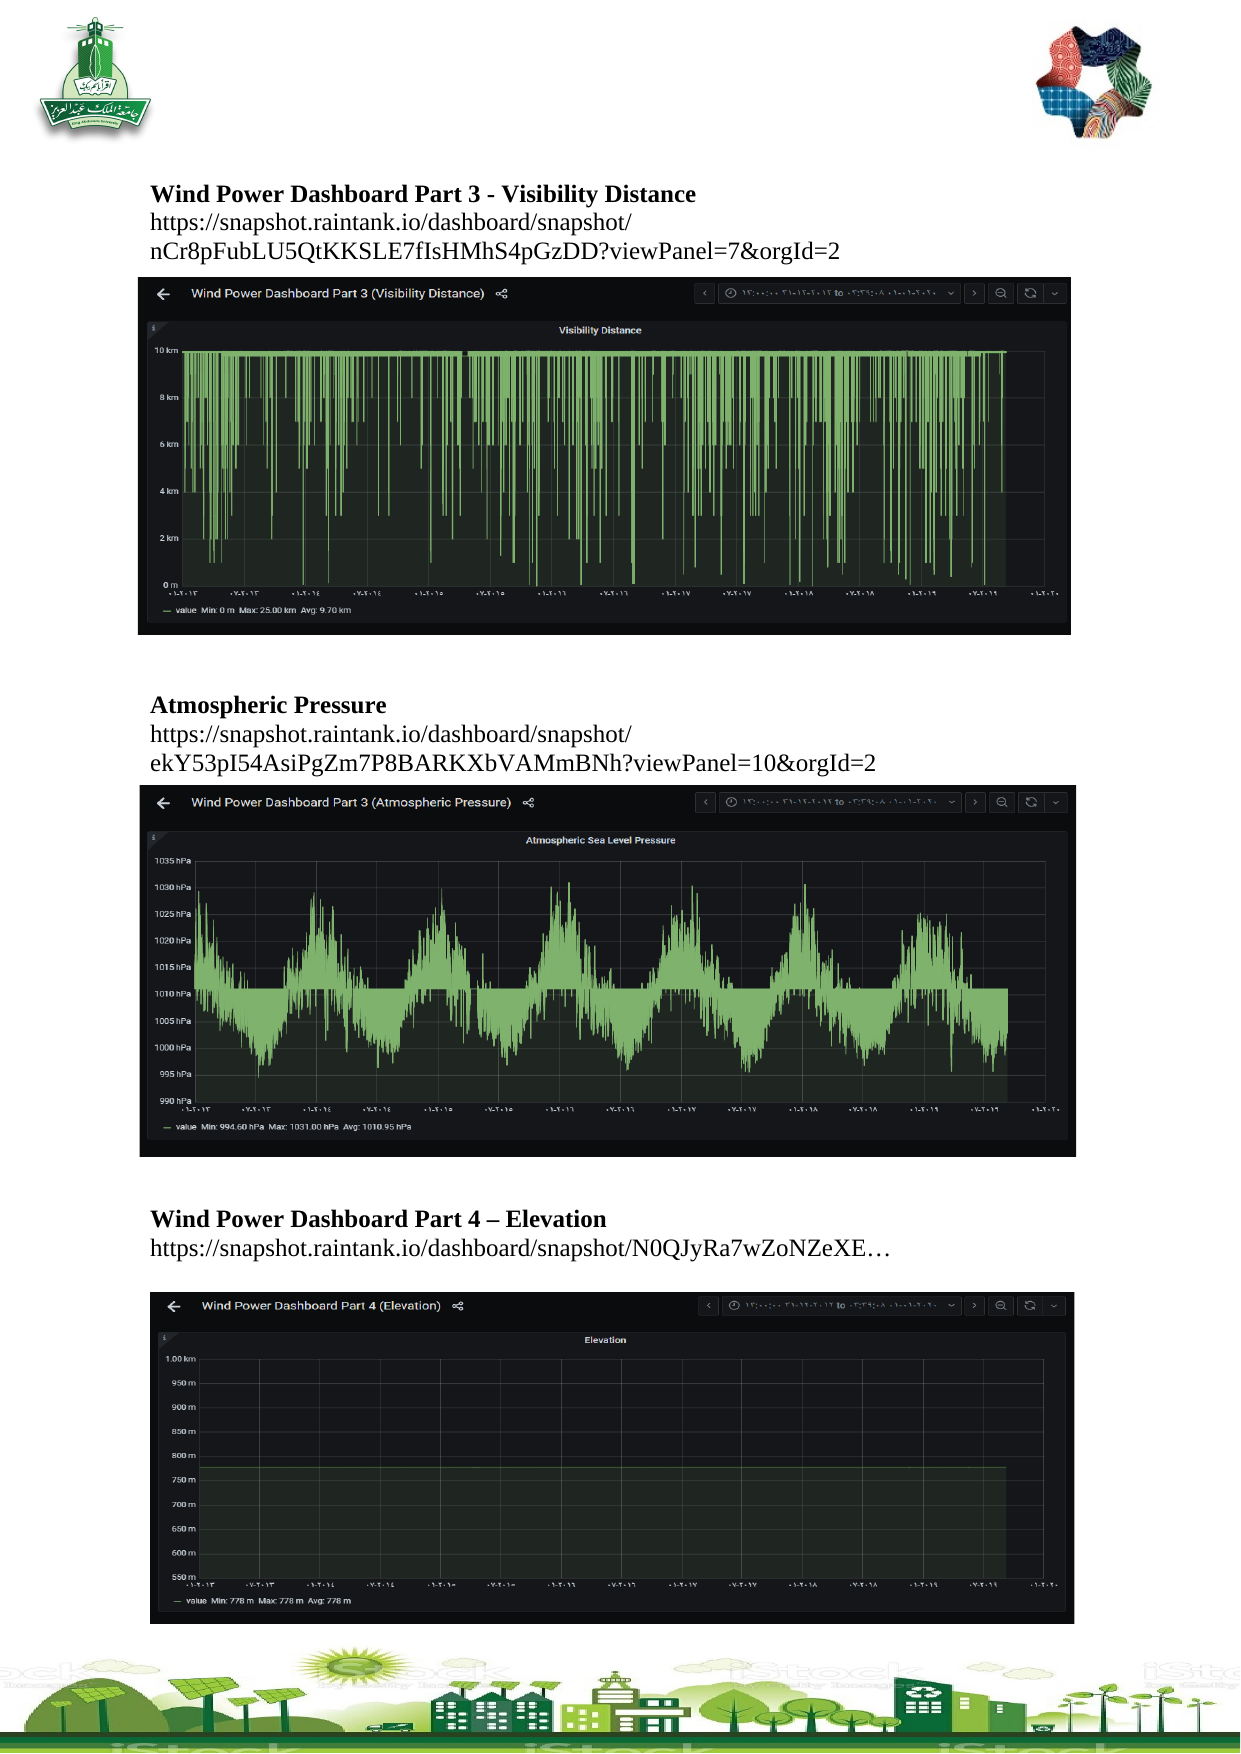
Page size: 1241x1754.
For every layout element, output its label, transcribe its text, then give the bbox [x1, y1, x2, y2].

text https://snapshot.raintank.io/dashboard/snapshot/ekY53pI54AsiPgZm7P8BARKXbVAMmBNh?viewPanel=10&orgId=2 [150, 719, 1090, 777]
text https://snapshot.raintank.io/dashboard/snapshot/N0QJyRa7wZoNZeXE… [150, 1233, 1090, 1262]
text Wind Power Dashboard Part 3 - Visibility Distance [150, 179, 1090, 207]
picture [33, 11, 152, 136]
picture [150, 1292, 1075, 1624]
picture [137, 277, 1071, 635]
picture [1013, 2, 1175, 164]
picture [0, 1632, 1241, 1753]
text Atmospheric Pressure [150, 691, 1090, 719]
text https://snapshot.raintank.io/dashboard/snapshot/nCr8pFubLU5QtKKSLE7fIsHMhS4pGzDD?viewPanel=7&orgId=2 [150, 207, 1090, 265]
text Wind Power Dashboard Part 4 – Elevation [150, 1204, 1090, 1233]
picture [139, 785, 1077, 1157]
